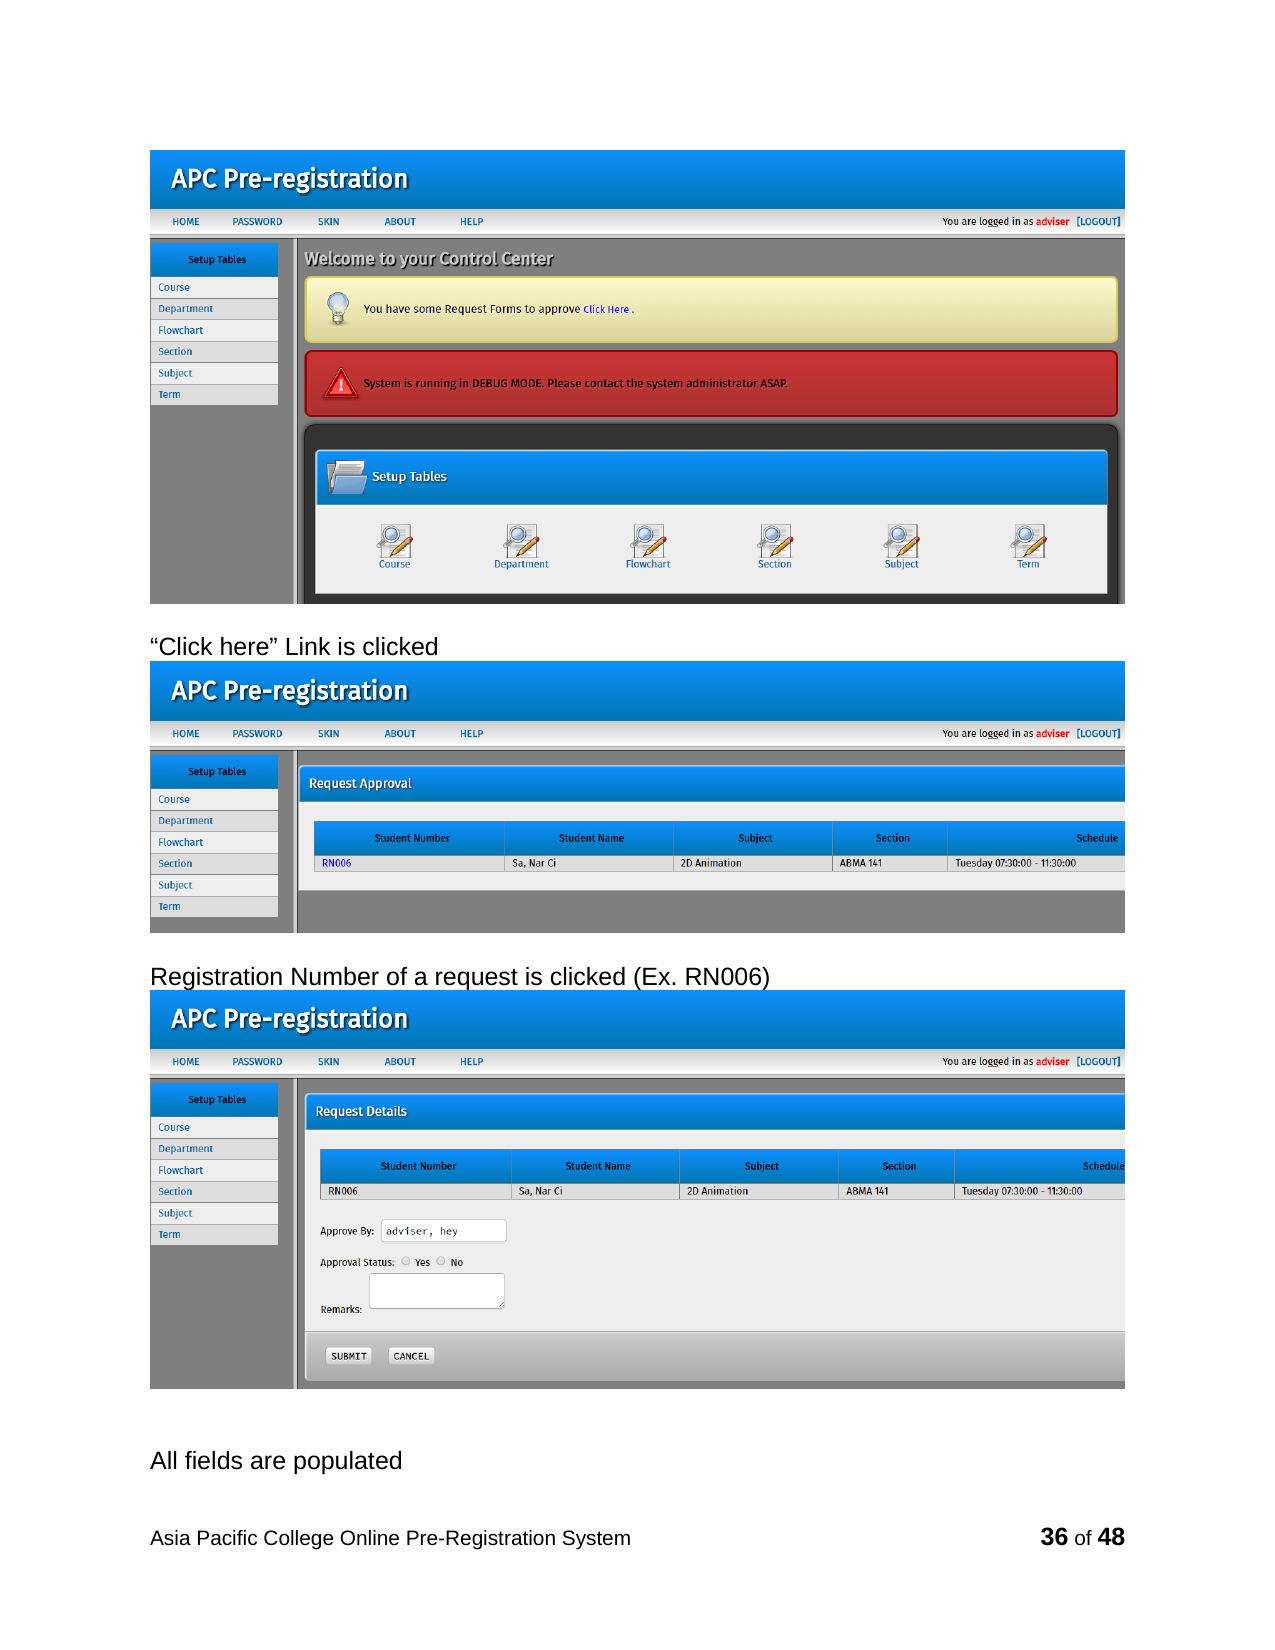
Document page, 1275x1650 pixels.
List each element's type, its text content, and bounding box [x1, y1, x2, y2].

picture [150, 661, 1125, 717]
text Registration Number of a request is clicked (Ex. RN006) [150, 962, 1125, 990]
picture [150, 990, 1125, 1045]
picture [150, 1050, 1125, 1389]
text All fields are populated [150, 1446, 1125, 1474]
picture [150, 210, 1125, 604]
text “Click here” Link is clicked [150, 632, 1125, 661]
picture [150, 722, 1125, 933]
picture [150, 150, 1125, 205]
